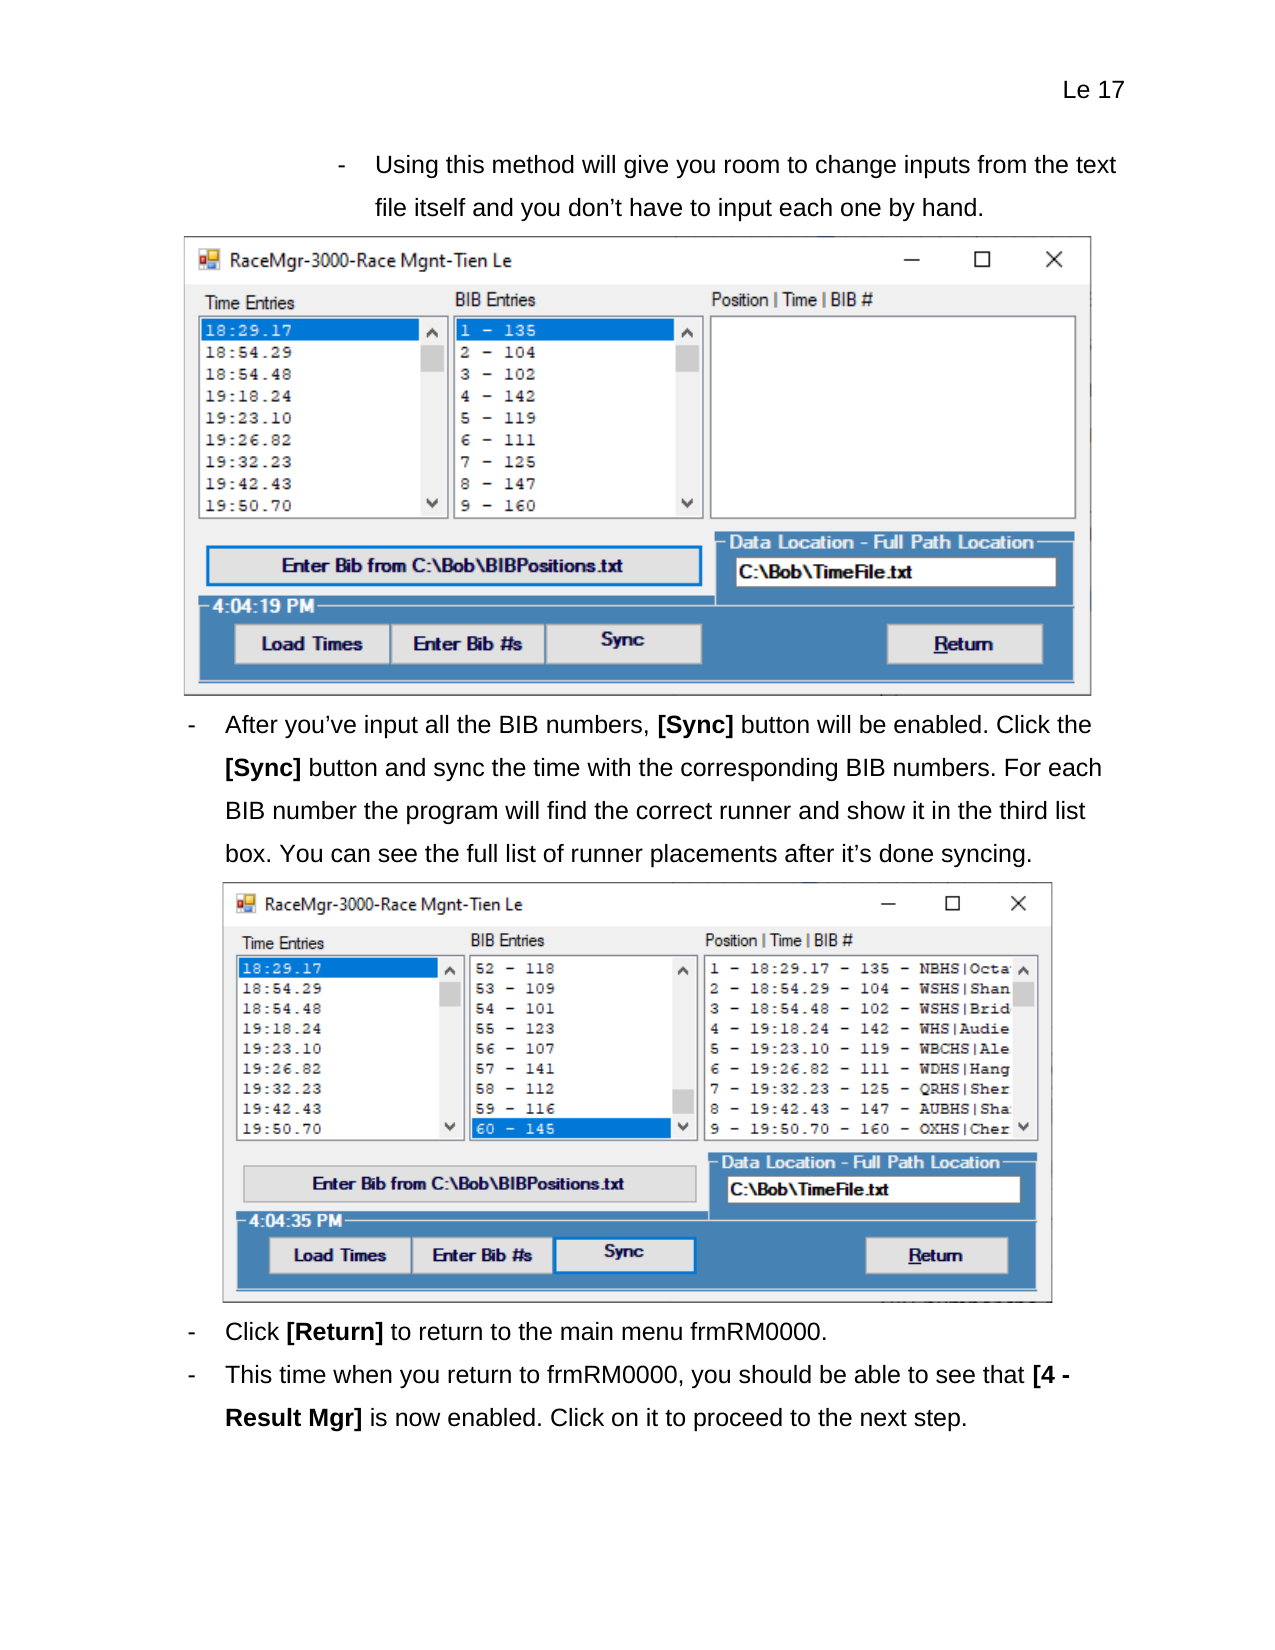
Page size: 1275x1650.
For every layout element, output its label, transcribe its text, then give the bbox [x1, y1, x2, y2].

list After you’ve input all the BIB numbers, [Sync] button will be enabled. Click the [Sync] button and sync the time with the corresponding BIB numbers. For each BIB number the program will find the correct runner and show it in the third list box. You can see the full list of runner placements after it’s done syncing. [187, 710, 1125, 868]
picture [222, 882, 1053, 1303]
picture [183, 236, 1092, 696]
list Click [Return] to return to the main menu frmRM0000. [187, 1317, 1125, 1346]
list Using this method will give you room to change inputs from the text file itself and you don’t have to input each one by hand. [337, 150, 1125, 222]
list This time when you return to frmRM0000, you should be able to see that [4 - Result Mgr] is now enabled. Click on it to proceed to the next step. [187, 1360, 1125, 1432]
